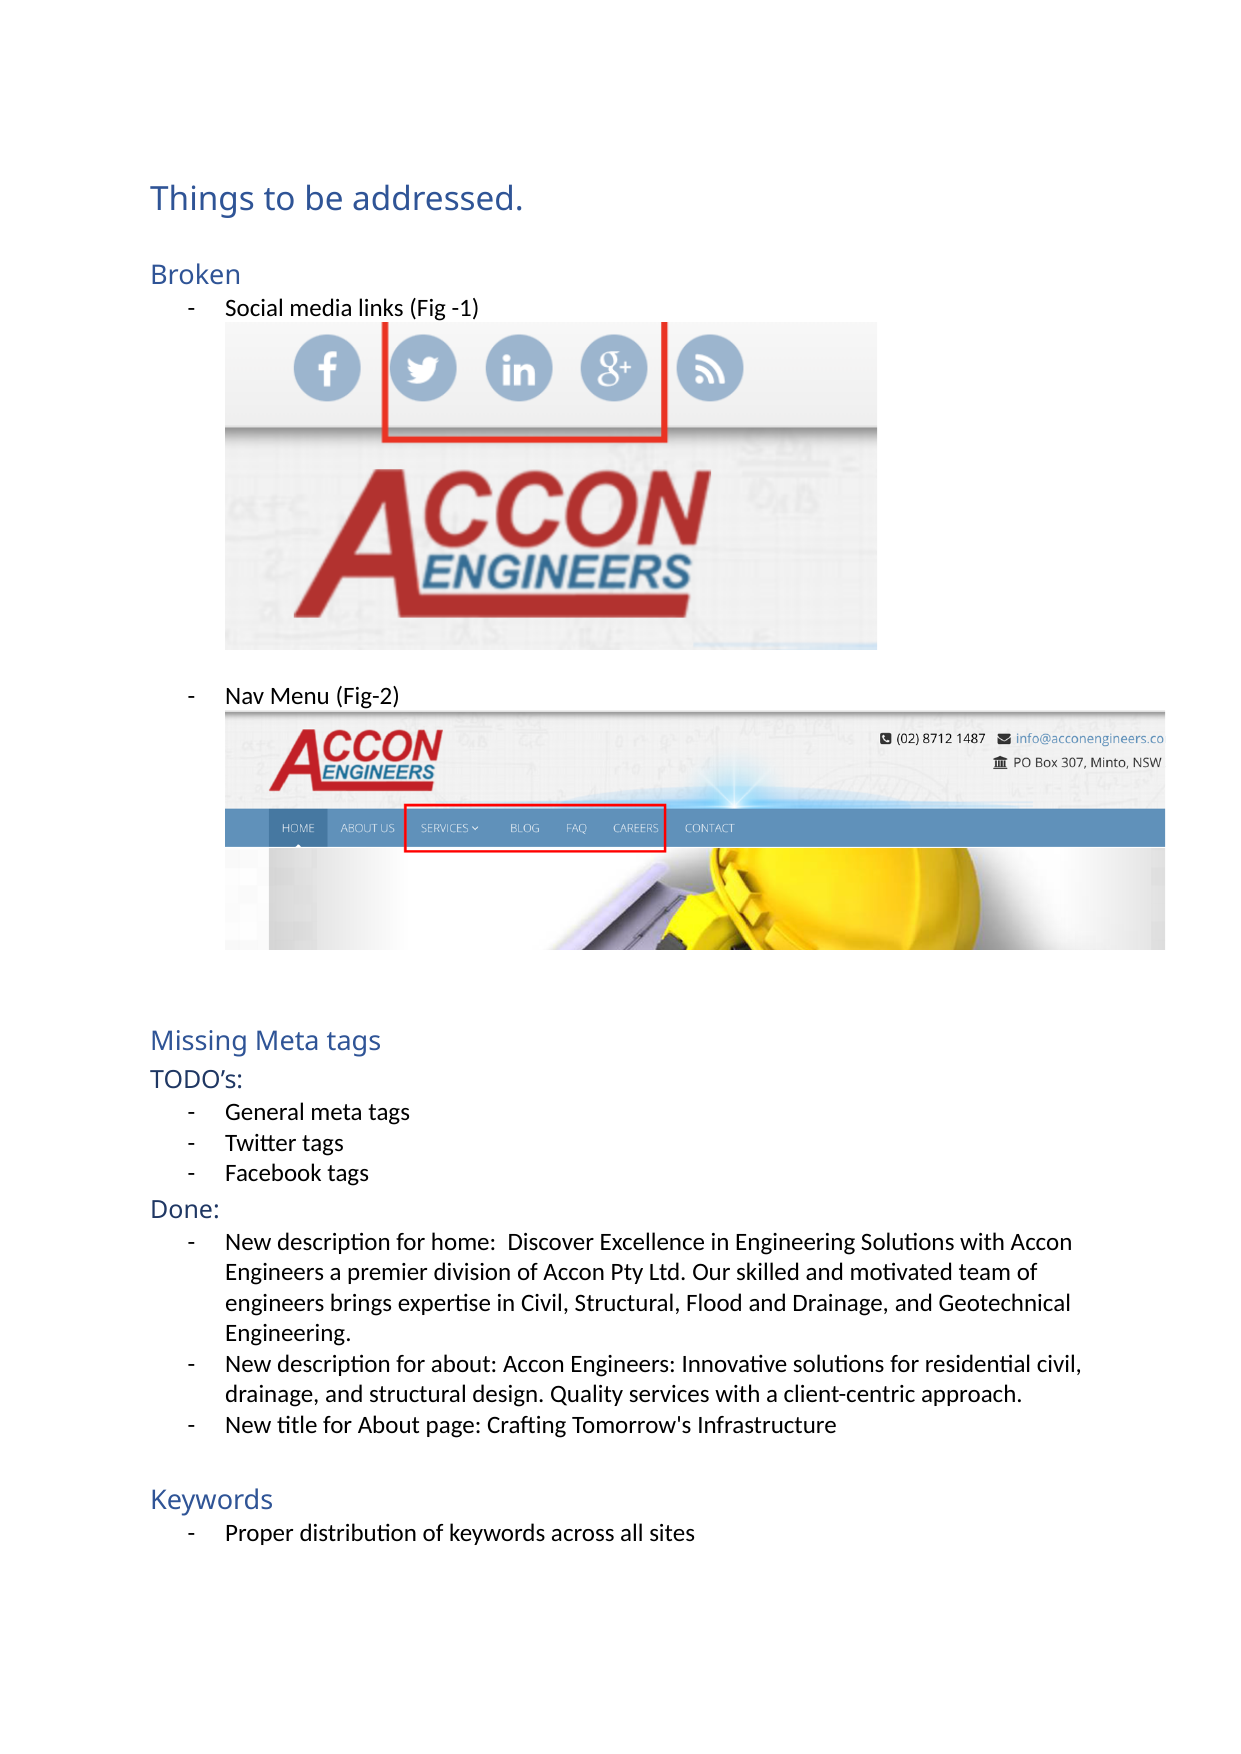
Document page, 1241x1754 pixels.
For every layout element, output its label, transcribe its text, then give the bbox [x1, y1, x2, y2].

list General meta tags [187, 1096, 1090, 1127]
list Nav Menu (Fig-2) [187, 680, 1090, 711]
subtitle Things to be addressed. [150, 175, 1090, 220]
subtitle Keywords [150, 1444, 1090, 1518]
subtitle Broken [150, 255, 1090, 292]
list Twitter tags [187, 1127, 1090, 1157]
subtitle TODO’s: [150, 1062, 1090, 1096]
picture [225, 710, 1166, 950]
list New title for About page: Crafting Tomorrow's Infrastructure [187, 1409, 1090, 1440]
list New description for home: Discover Excellence in Engineering Solutions with Accon Engineers a premier division of Accon Pty Ltd. Our skilled and motivated team of engineers brings expertise in Civil, Structural, Flood and Drainage, and Geotechnical Engineering. [187, 1226, 1090, 1348]
subtitle Missing Meta tags [150, 984, 1090, 1058]
list New description for about: Accon Engineers: Innovative solutions for residential civil, drainage, and structural design. Quality services with a client-centric approach. [187, 1348, 1090, 1409]
picture [225, 322, 878, 650]
list Facebook tags [187, 1157, 1090, 1188]
subtitle Done: [150, 1192, 1090, 1226]
list Proper distribution of keywords across all sites [187, 1518, 1090, 1548]
